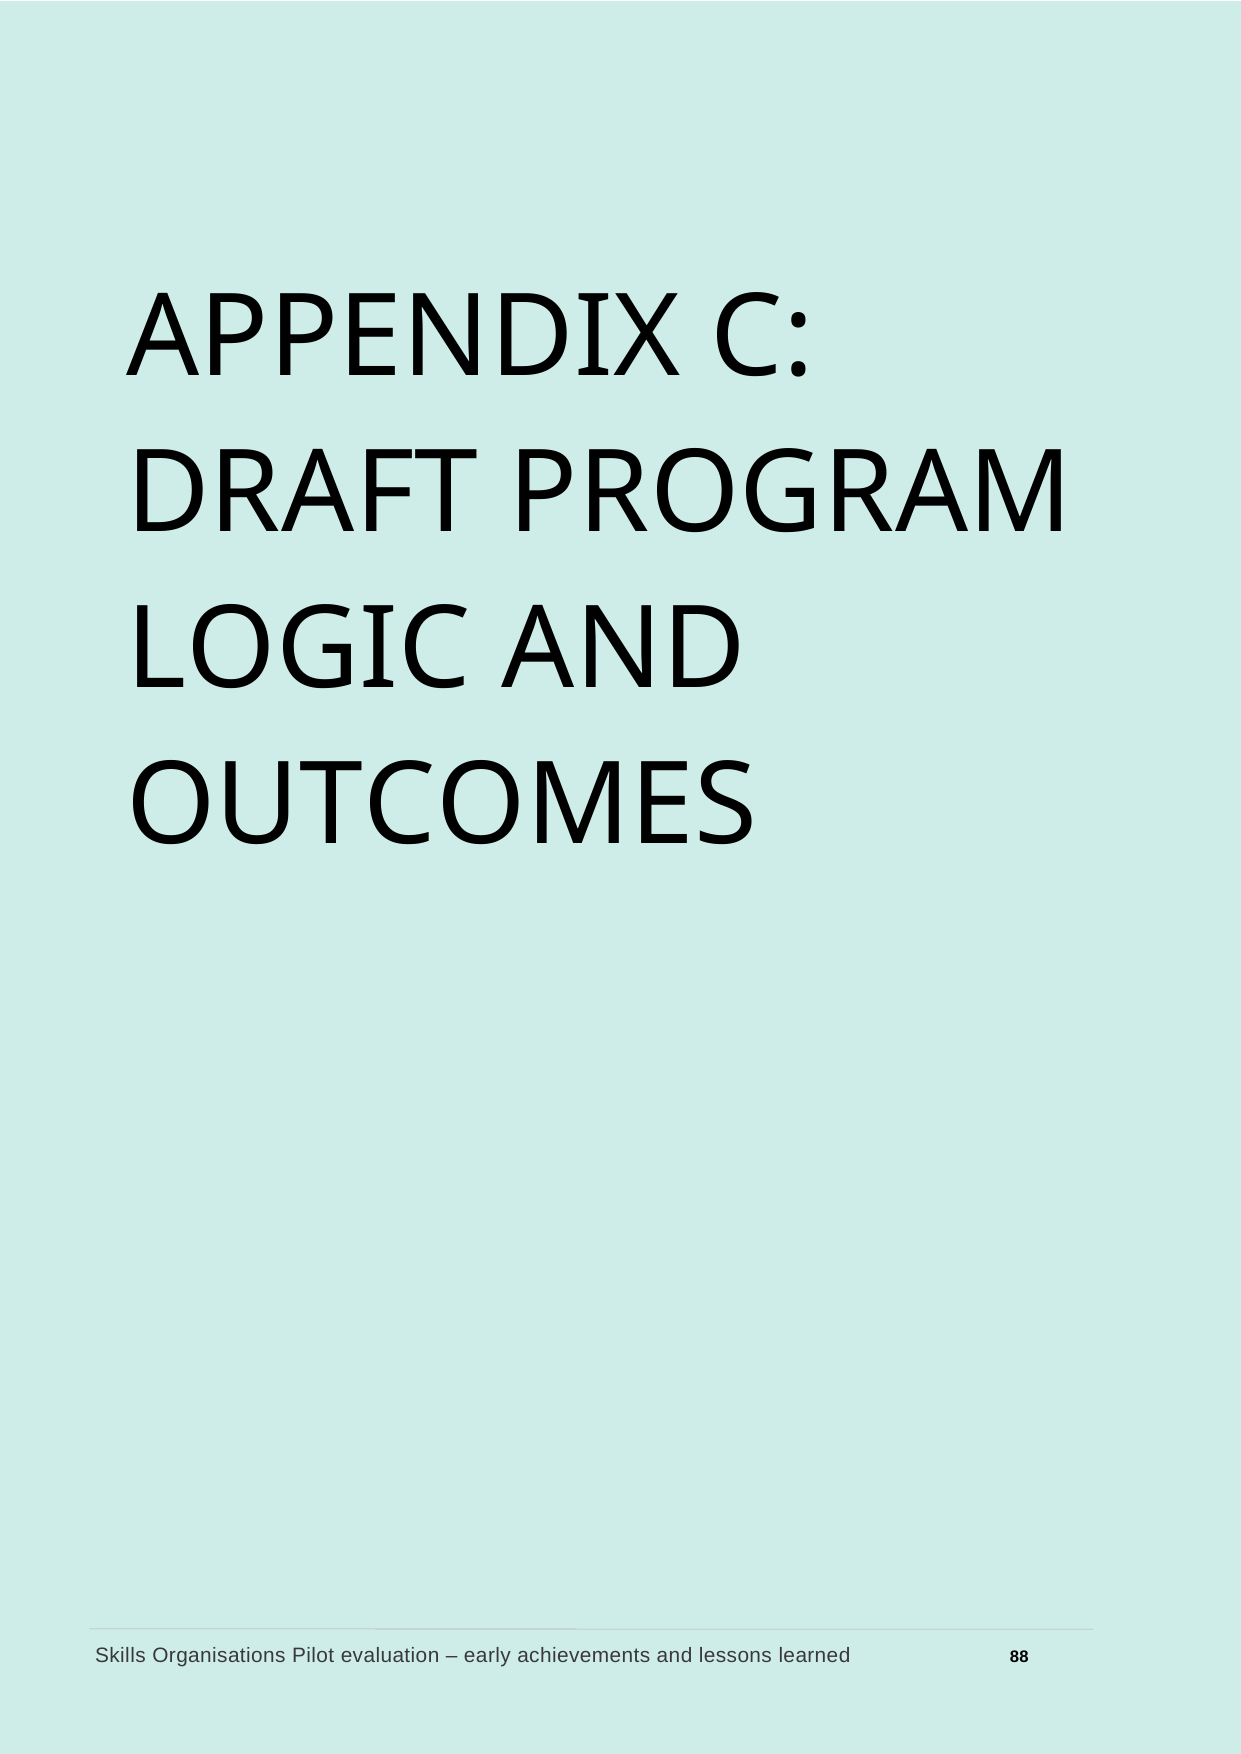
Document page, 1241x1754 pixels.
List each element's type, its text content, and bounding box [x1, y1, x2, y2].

subtitle Appendix C: Draft program logic and outcomes [126, 253, 1152, 877]
